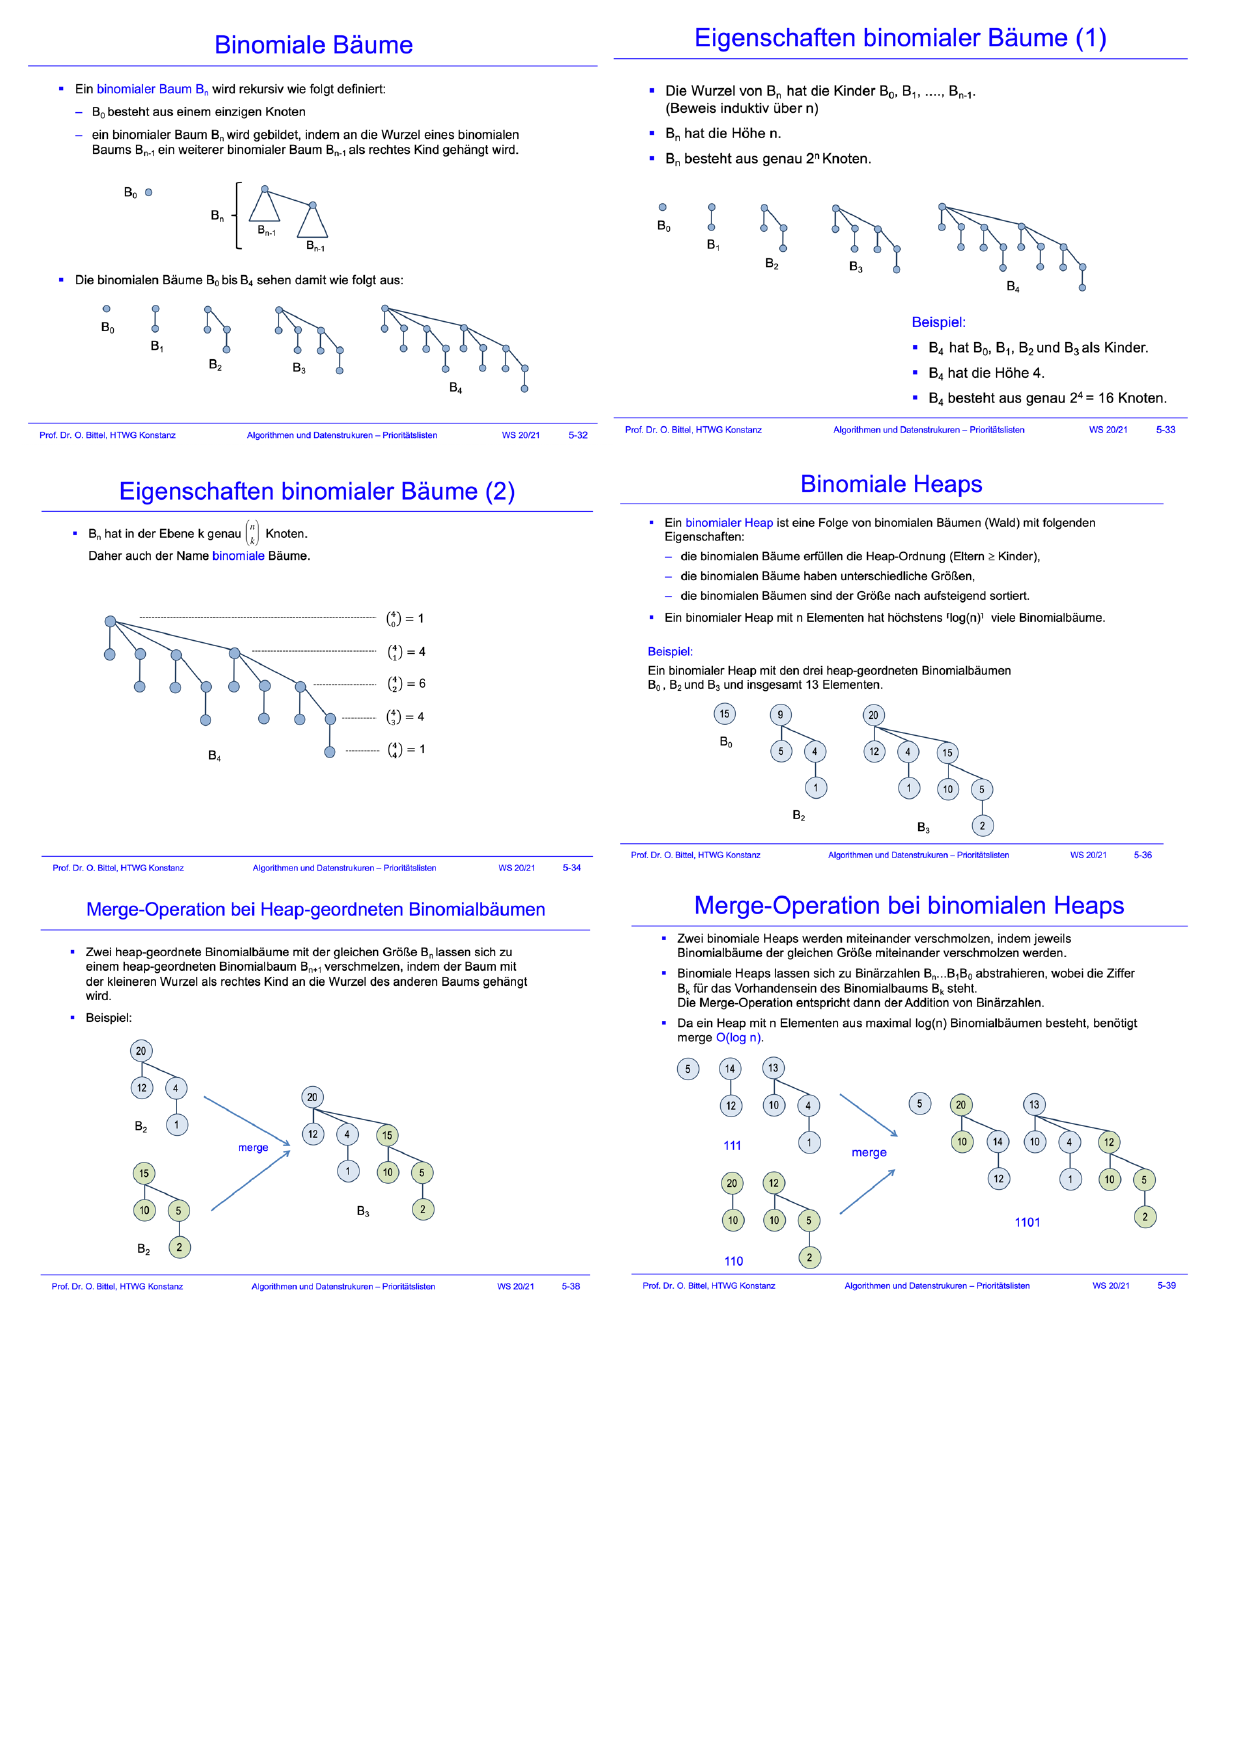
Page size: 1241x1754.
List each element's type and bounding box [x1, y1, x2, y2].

picture [21, 12, 1198, 445]
picture [618, 883, 1190, 1292]
picture [31, 887, 590, 1292]
picture [612, 463, 1170, 868]
picture [31, 468, 598, 877]
